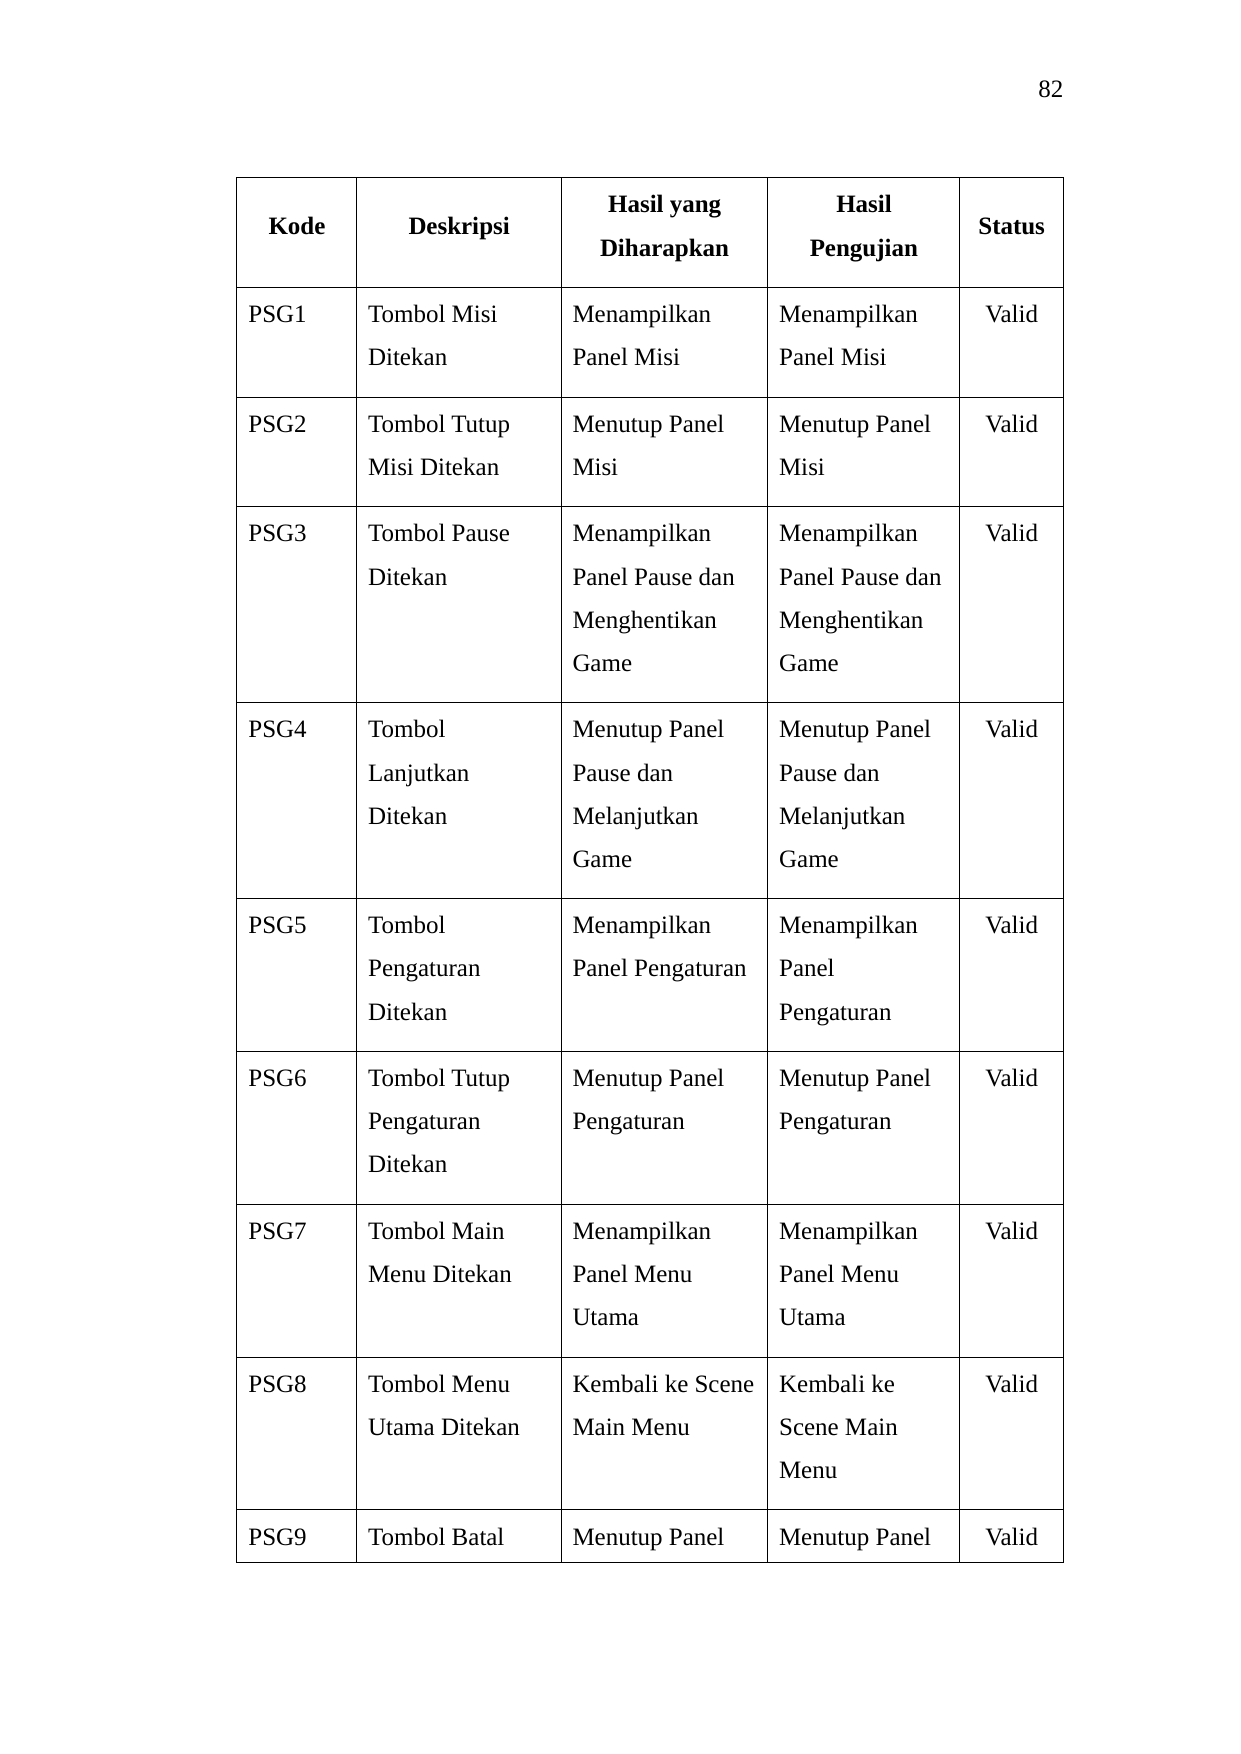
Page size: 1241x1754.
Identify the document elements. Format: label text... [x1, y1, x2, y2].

table_cell PSG1 [237, 288, 356, 397]
table_header Kode [237, 178, 356, 287]
table_cell PSG6 [237, 1052, 356, 1204]
table_cell Tombol Lanjutkan Ditekan [357, 703, 561, 898]
table_cell PSG3 [237, 507, 356, 702]
table_cell Menutup Panel Pengaturan [768, 1052, 959, 1204]
table_cell Menutup Panel Misi [562, 398, 767, 506]
table_cell Menampilkan Panel Menu Utama [768, 1205, 959, 1357]
table_cell Menampilkan Panel Misi [768, 288, 959, 397]
table_header Deskripsi [357, 178, 561, 287]
table_cell Menampilkan Panel Pause dan Menghentikan Game [768, 507, 959, 702]
table_cell Valid [960, 1205, 1063, 1357]
table_cell Tombol Misi Ditekan [357, 288, 561, 397]
table_cell PSG7 [237, 1205, 356, 1357]
table_cell PSG8 [237, 1358, 356, 1509]
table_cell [562, 1510, 767, 1562]
table_cell Kembali ke Scene Main Menu [562, 1358, 767, 1509]
table_cell PSG5 [237, 899, 356, 1051]
table_cell Menutup Panel Pause dan Melanjutkan Game [768, 703, 959, 898]
table_cell Valid [960, 899, 1063, 1051]
table_cell Valid [960, 1358, 1063, 1509]
table_cell Menampilkan Panel Pause dan Menghentikan Game [562, 507, 767, 702]
table_cell Menutup Panel Misi [768, 398, 959, 506]
table_cell Menampilkan Panel Pengaturan [768, 899, 959, 1051]
table_cell Tombol Tutup Misi Ditekan [357, 398, 561, 506]
table_header Hasil Pengujian [768, 178, 959, 287]
table_cell Menampilkan Panel Misi [562, 288, 767, 397]
table_cell Tombol Main Menu Ditekan [357, 1205, 561, 1357]
table_cell PSG9 [237, 1510, 356, 1562]
table_cell Valid [960, 1052, 1063, 1204]
table_header Status [960, 178, 1063, 287]
table_cell Tombol Pengaturan Ditekan [357, 899, 561, 1051]
table_cell Tombol Tutup Pengaturan Ditekan [357, 1052, 561, 1204]
table_cell Tombol Pause Ditekan [357, 507, 561, 702]
table_cell Menutup Panel Pengaturan [562, 1052, 767, 1204]
table_cell Valid [960, 1510, 1063, 1562]
table_cell Valid [960, 288, 1063, 397]
table_cell PSG2 [237, 398, 356, 506]
table_cell PSG4 [237, 703, 356, 898]
table_cell Valid [960, 703, 1063, 898]
table_cell Valid [960, 398, 1063, 506]
table_cell Valid [960, 507, 1063, 702]
table_cell Menampilkan Panel Menu Utama [562, 1205, 767, 1357]
table_cell Tombol Menu Utama Ditekan [357, 1358, 561, 1509]
table_cell Menutup Panel Pause dan Melanjutkan Game [562, 703, 767, 898]
table_cell Menampilkan Panel Pengaturan [562, 899, 767, 1051]
table_cell Kembali ke Scene Main Menu [768, 1358, 959, 1509]
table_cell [357, 1510, 561, 1562]
table_header Hasil yang Diharapkan [562, 178, 767, 287]
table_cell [768, 1510, 959, 1562]
